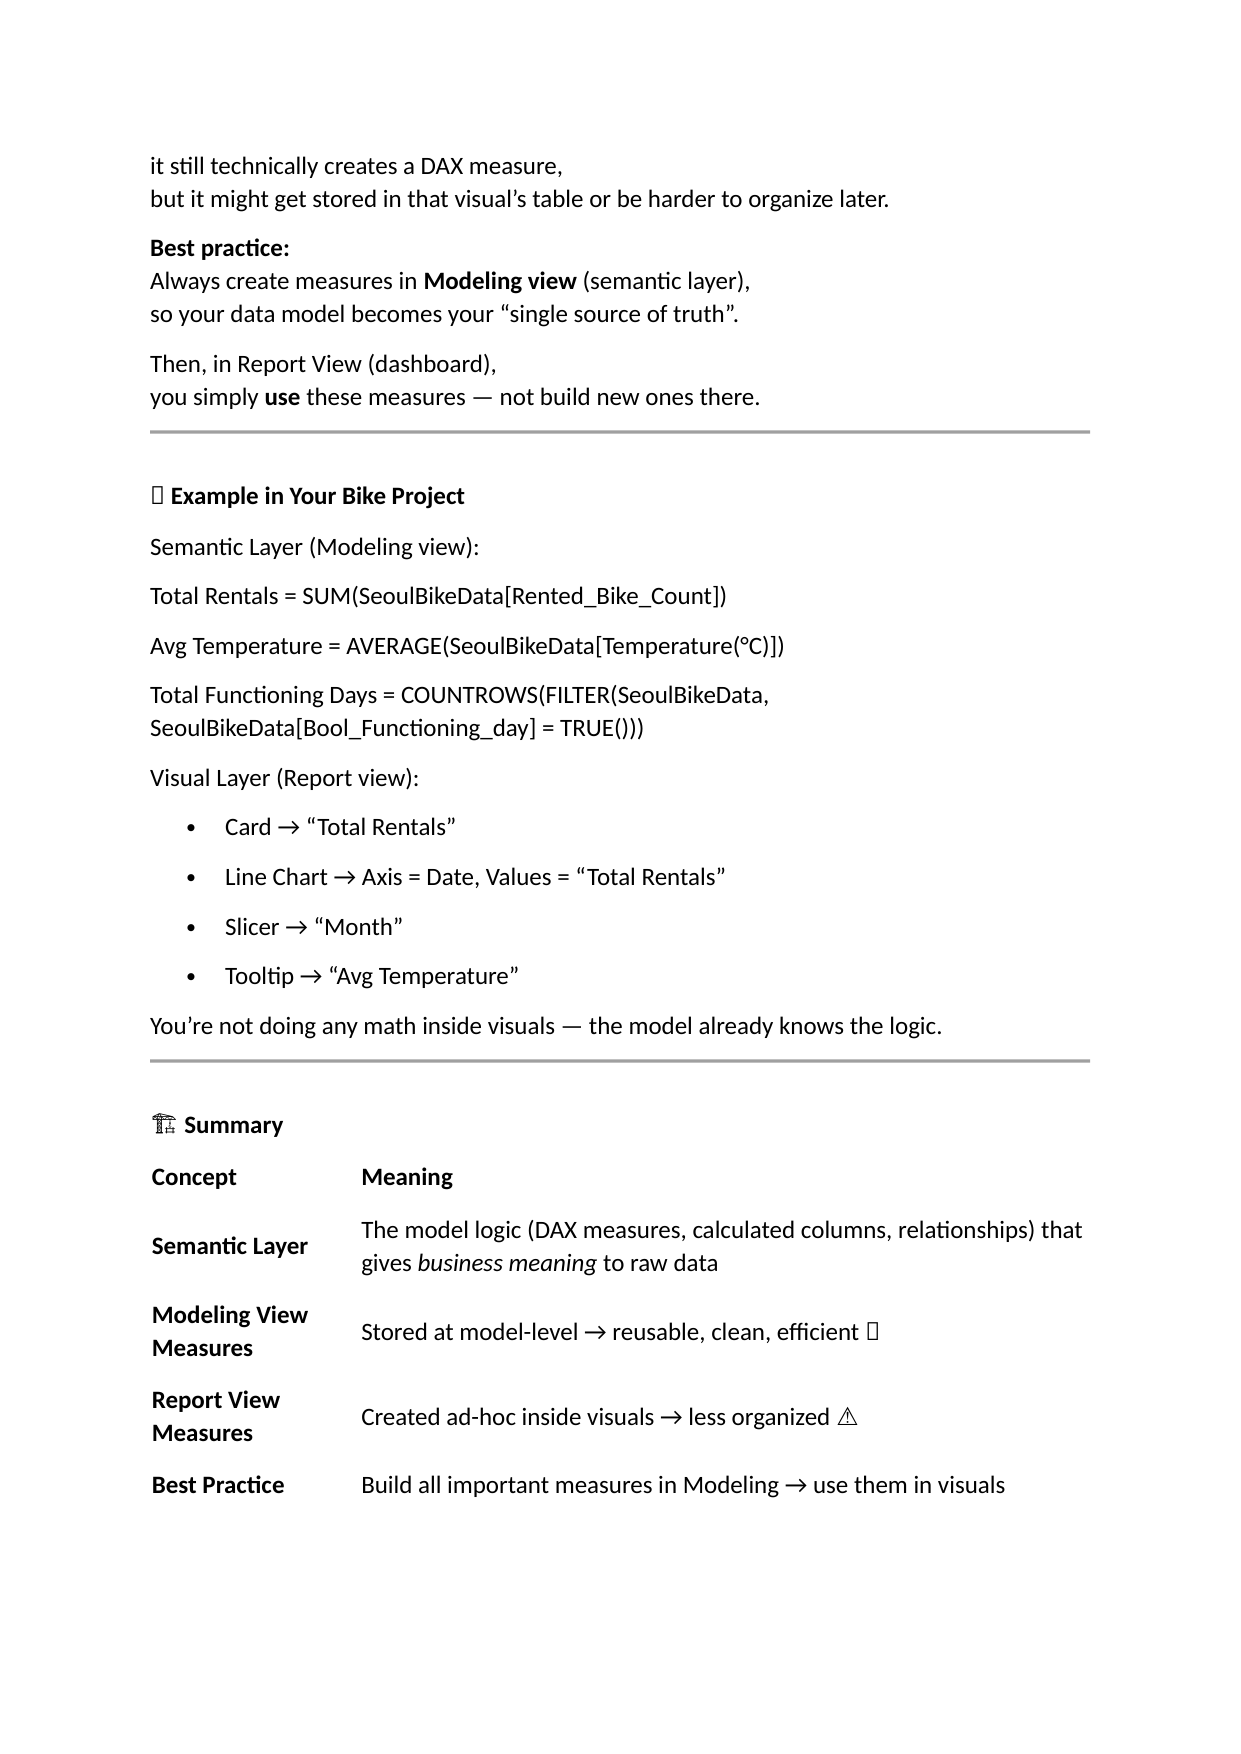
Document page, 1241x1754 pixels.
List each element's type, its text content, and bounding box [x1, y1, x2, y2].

table_header Concept [150, 1160, 359, 1212]
text Visual Layer (Report view): [150, 762, 1090, 792]
list Tooltip → “Avg Temperature” [187, 960, 1090, 991]
table_header Meaning [359, 1160, 1090, 1212]
text Then, in Report View (dashboard), you simply use these measures — not build new ones there. [150, 348, 1090, 411]
text 🧠 Example in Your Bike Project [150, 477, 1090, 511]
text Total Rentals = SUM(SeoulBikeData[Rented_Bike_Count]) [150, 580, 1090, 611]
table_cell Build all important measures in Modeling → use them in visuals [359, 1468, 1090, 1521]
text Avg Temperature = AVERAGE(SeoulBikeData[Temperature(°C)]) [150, 630, 1090, 660]
table_cell Report View Measures [150, 1383, 359, 1468]
list Line Chart → Axis = Date, Values = “Total Rentals” [187, 861, 1090, 892]
table_cell Created ad-hoc inside visuals → less organized ⚠️ [359, 1383, 1090, 1468]
table_cell The model logic (DAX measures, calculated columns, relationships) that gives business meaning to raw data [359, 1212, 1090, 1297]
table_cell Stored at model-level → reusable, clean, efficient ✅ [359, 1298, 1090, 1383]
list Card → “Total Rentals” [187, 812, 1090, 842]
text Total Functioning Days = COUNTROWS(FILTER(SeoulBikeData, SeoulBikeData[Bool_Functioning_day] = TRUE())) [150, 679, 1090, 743]
text Semantic Layer (Modeling view): [150, 531, 1090, 561]
table_cell Semantic Layer [150, 1212, 359, 1297]
text You’re not doing any math inside visuals — the model already knows the logic. [150, 1010, 1090, 1040]
text 🏗️ Summary [150, 1106, 1090, 1140]
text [150, 150, 1090, 213]
table_cell Modeling View Measures [150, 1298, 359, 1383]
table_cell Best Practice [150, 1468, 359, 1521]
text Best practice: Always create measures in Modeling view (semantic layer), so your data model becomes your “single source of truth”. [150, 232, 1090, 329]
list Slicer → “Month” [187, 911, 1090, 941]
